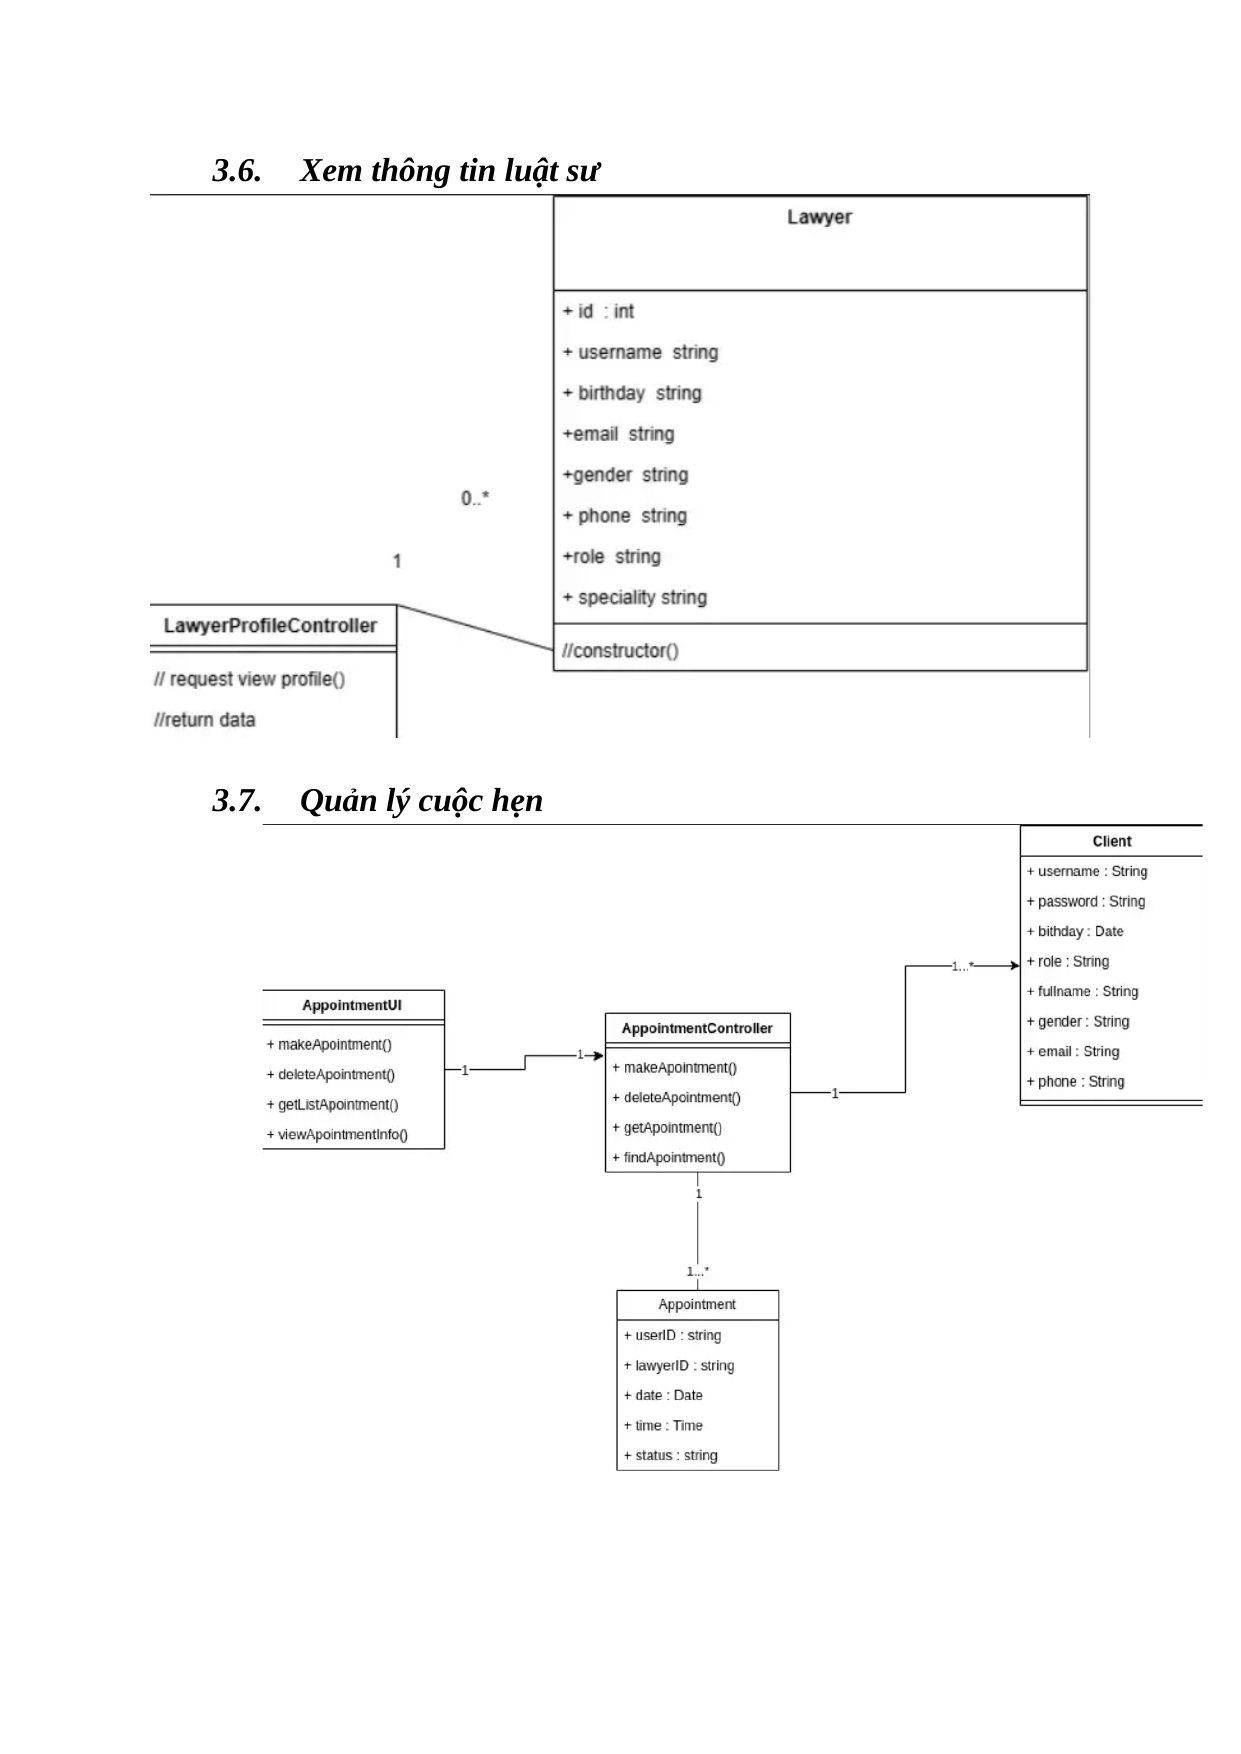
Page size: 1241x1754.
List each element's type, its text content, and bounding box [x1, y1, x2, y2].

subtitle Xem thông tin luật sư [262, 150, 1090, 188]
picture [150, 194, 1091, 738]
picture [262, 824, 1203, 1471]
subtitle Quản lý cuộc hẹn [262, 780, 1090, 818]
